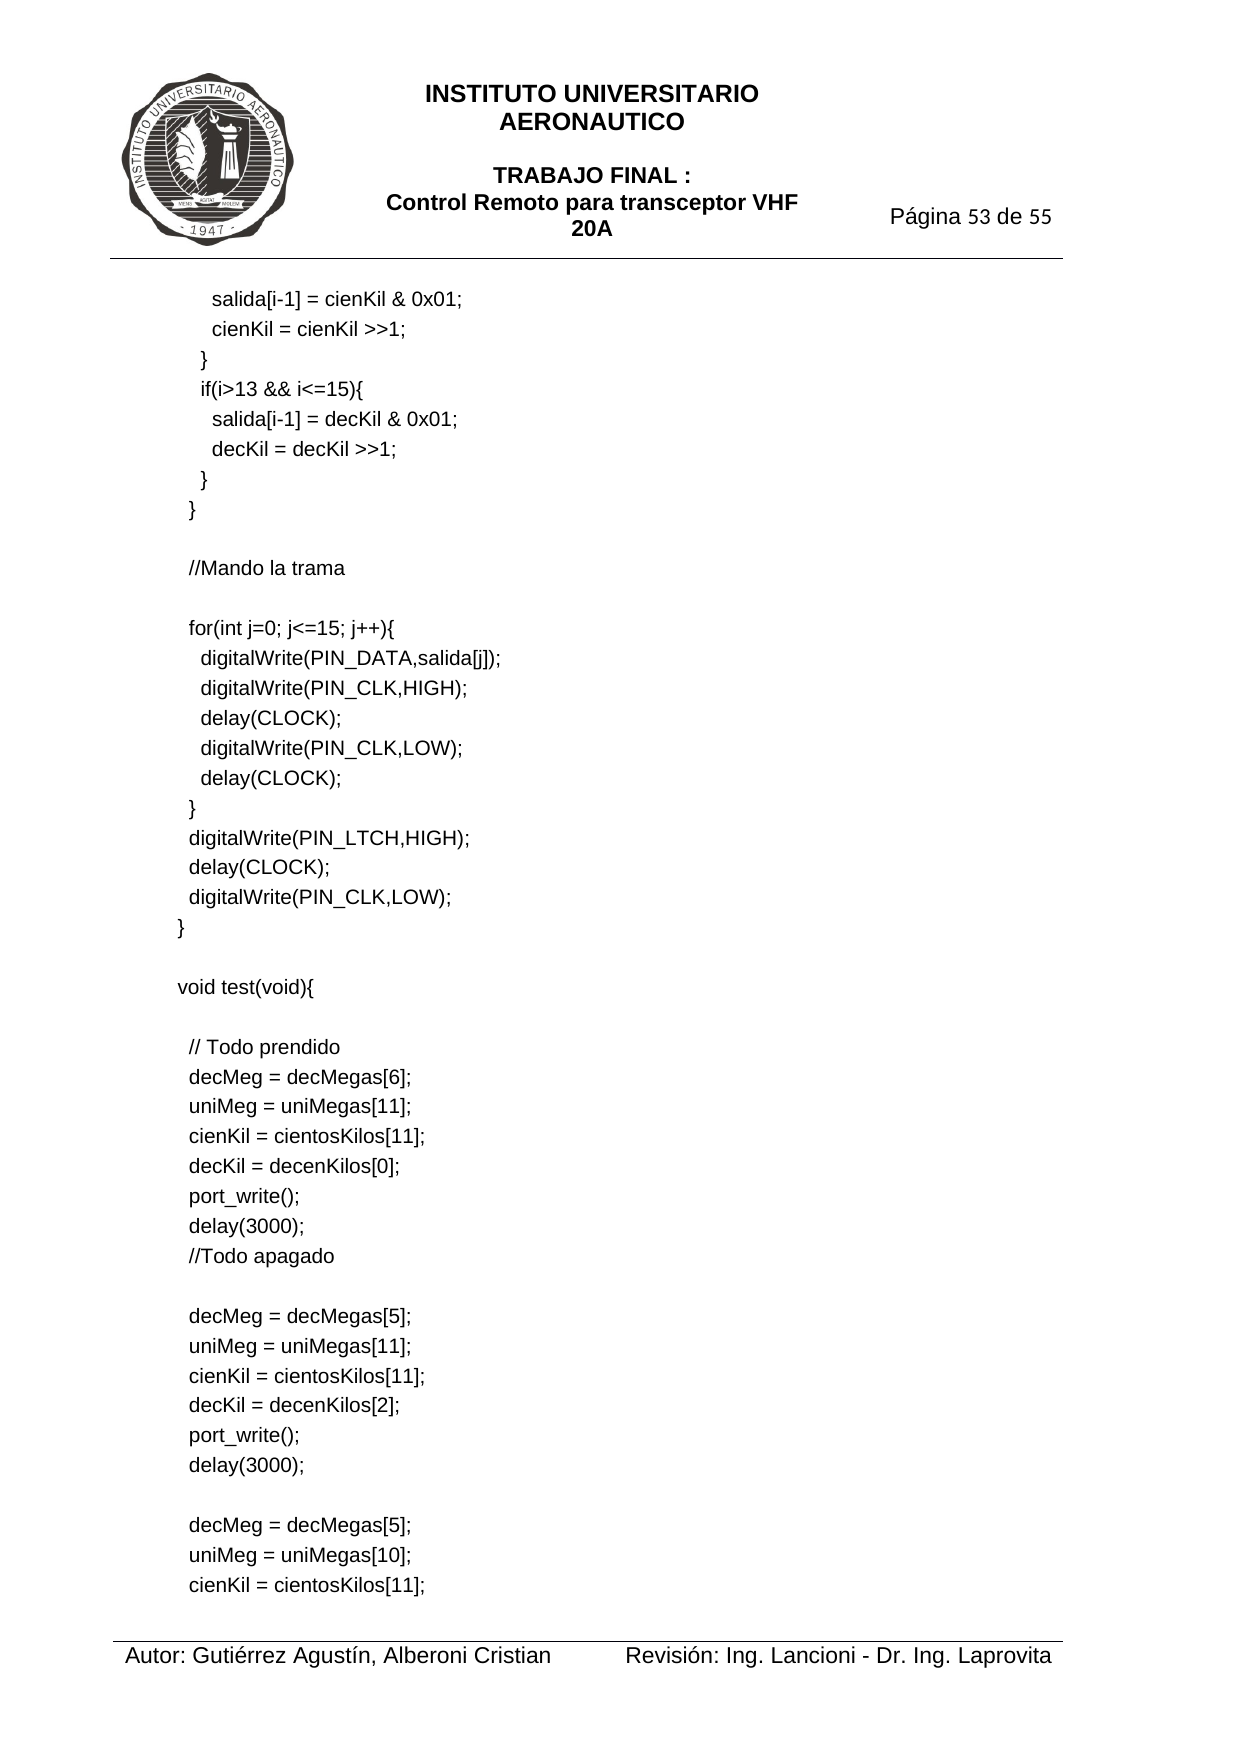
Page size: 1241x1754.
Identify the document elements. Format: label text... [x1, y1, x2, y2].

text for(int j=0; j<=15; j++){ [177, 616, 1063, 640]
text } [177, 795, 1063, 819]
text //Todo apagado [177, 1244, 1063, 1268]
text salida[i-1] = decKil & 0x01; [177, 407, 1063, 431]
text delay(3000); [177, 1214, 1063, 1238]
text uniMeg = uniMegas[11]; [177, 1333, 1063, 1357]
text cienKil = cienKil >>1; [177, 317, 1063, 341]
text cienKil = cientosKilos[11]; [177, 1124, 1063, 1148]
text digitalWrite(PIN_CLK,LOW); [177, 885, 1063, 909]
text decMeg = decMegas[6]; [177, 1064, 1063, 1088]
text uniMeg = uniMegas[10]; [177, 1543, 1063, 1567]
text // Todo prendido [177, 1034, 1063, 1058]
text delay(CLOCK); [177, 855, 1063, 879]
text port_write(); [177, 1423, 1063, 1447]
text digitalWrite(PIN_LTCH,HIGH); [177, 825, 1063, 849]
text decKil = decenKilos[0]; [177, 1154, 1063, 1178]
text digitalWrite(PIN_CLK,HIGH); [177, 676, 1063, 700]
text delay(CLOCK); [177, 706, 1063, 730]
text decMeg = decMegas[5]; [177, 1513, 1063, 1537]
text } [177, 467, 1063, 491]
text cienKil = cientosKilos[11]; [177, 1363, 1063, 1387]
text delay(CLOCK); [177, 766, 1063, 789]
text cienKil = cientosKilos[11]; [177, 1573, 1063, 1597]
text port_write(); [177, 1184, 1063, 1208]
text } [177, 347, 1063, 371]
text salida[i-1] = cienKil & 0x01; [177, 287, 1063, 311]
text decKil = decenKilos[2]; [177, 1393, 1063, 1417]
text } [177, 915, 1063, 939]
text } [177, 496, 1063, 520]
text delay(3000); [177, 1453, 1063, 1477]
picture [121, 73, 294, 246]
text digitalWrite(PIN_CLK,LOW); [177, 736, 1063, 759]
text decMeg = decMegas[5]; [177, 1304, 1063, 1328]
text uniMeg = uniMegas[11]; [177, 1094, 1063, 1118]
text decKil = decKil >>1; [177, 437, 1063, 461]
text if(i>13 && i<=15){ [177, 377, 1063, 401]
text digitalWrite(PIN_DATA,salida[j]); [177, 646, 1063, 670]
text //Mando la trama [177, 556, 1063, 580]
text void test(void){ [177, 975, 1063, 999]
